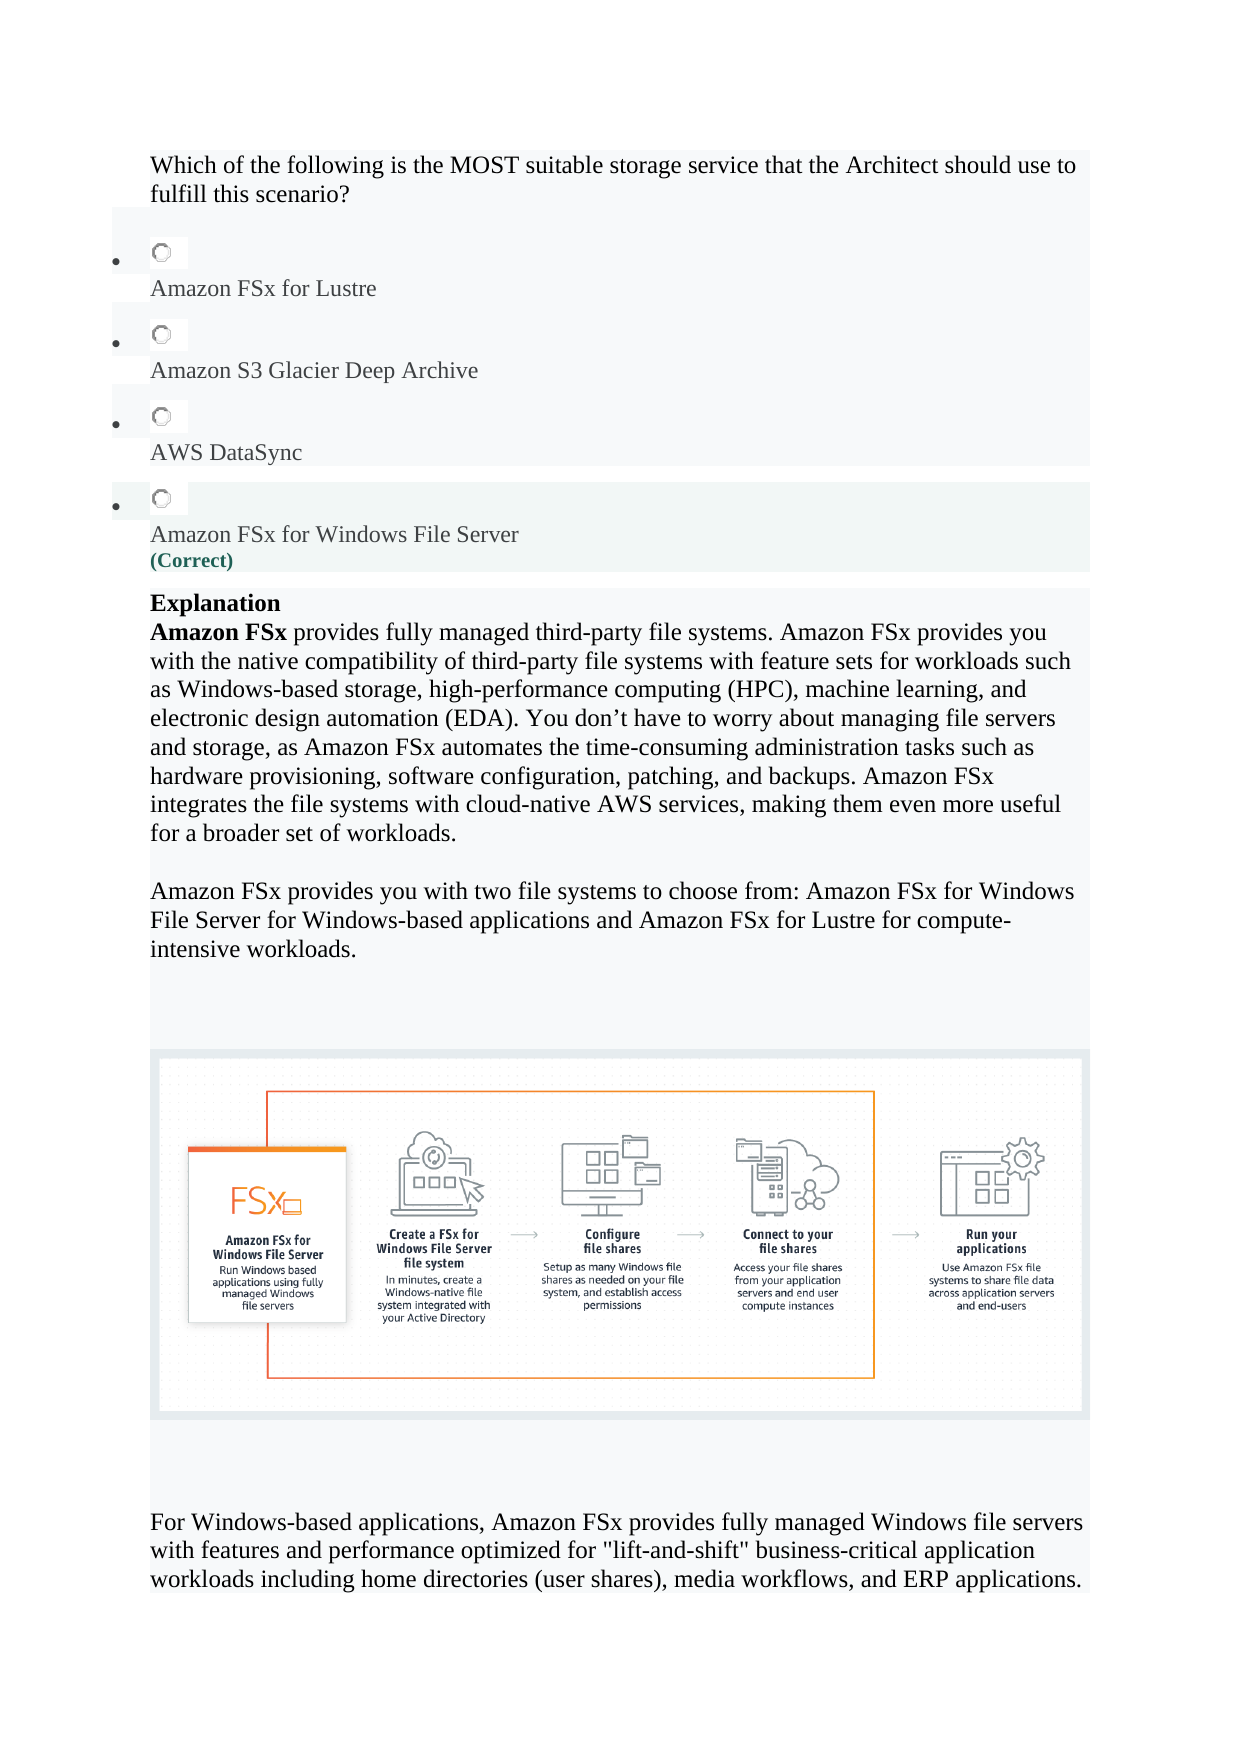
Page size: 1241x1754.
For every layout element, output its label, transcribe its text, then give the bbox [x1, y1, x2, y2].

text (Correct) [150, 547, 1090, 572]
text Amazon S3 Glacier Deep Archive [150, 356, 1090, 384]
list ​ [112, 482, 1090, 520]
list ​ [112, 237, 1090, 274]
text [150, 1507, 1090, 1593]
picture [150, 1049, 1091, 1420]
list ​ [112, 400, 1090, 438]
text Amazon FSx provides fully managed third-party file systems. Amazon FSx provides you with the native compatibility of third-party file systems with feature sets for workloads such as Windows-based storage, high-performance computing (HPC), machine learning, and electronic design automation (EDA). You don’t have to worry about managing file servers and storage, as Amazon FSx automates the time-consuming administration tasks such as hardware provisioning, software configuration, patching, and backups. Amazon FSx integrates the file systems with cloud-native AWS services, making them even more useful for a broader set of workloads. [150, 617, 1090, 847]
text Amazon FSx for Windows File Server [150, 520, 1090, 547]
text AWS DataSync [150, 438, 1090, 466]
list ​ [112, 318, 1090, 356]
text Which of the following is the MOST suitable storage service that the Architect should use to fulfill this scenario? [150, 150, 1090, 207]
text Explanation [150, 588, 1090, 617]
text Amazon FSx for Lustre [150, 274, 1090, 302]
text Amazon FSx provides you with two file systems to choose from: Amazon FSx for Windows File Server for Windows-based applications and Amazon FSx for Lustre for compute-intensive workloads. [150, 876, 1090, 962]
